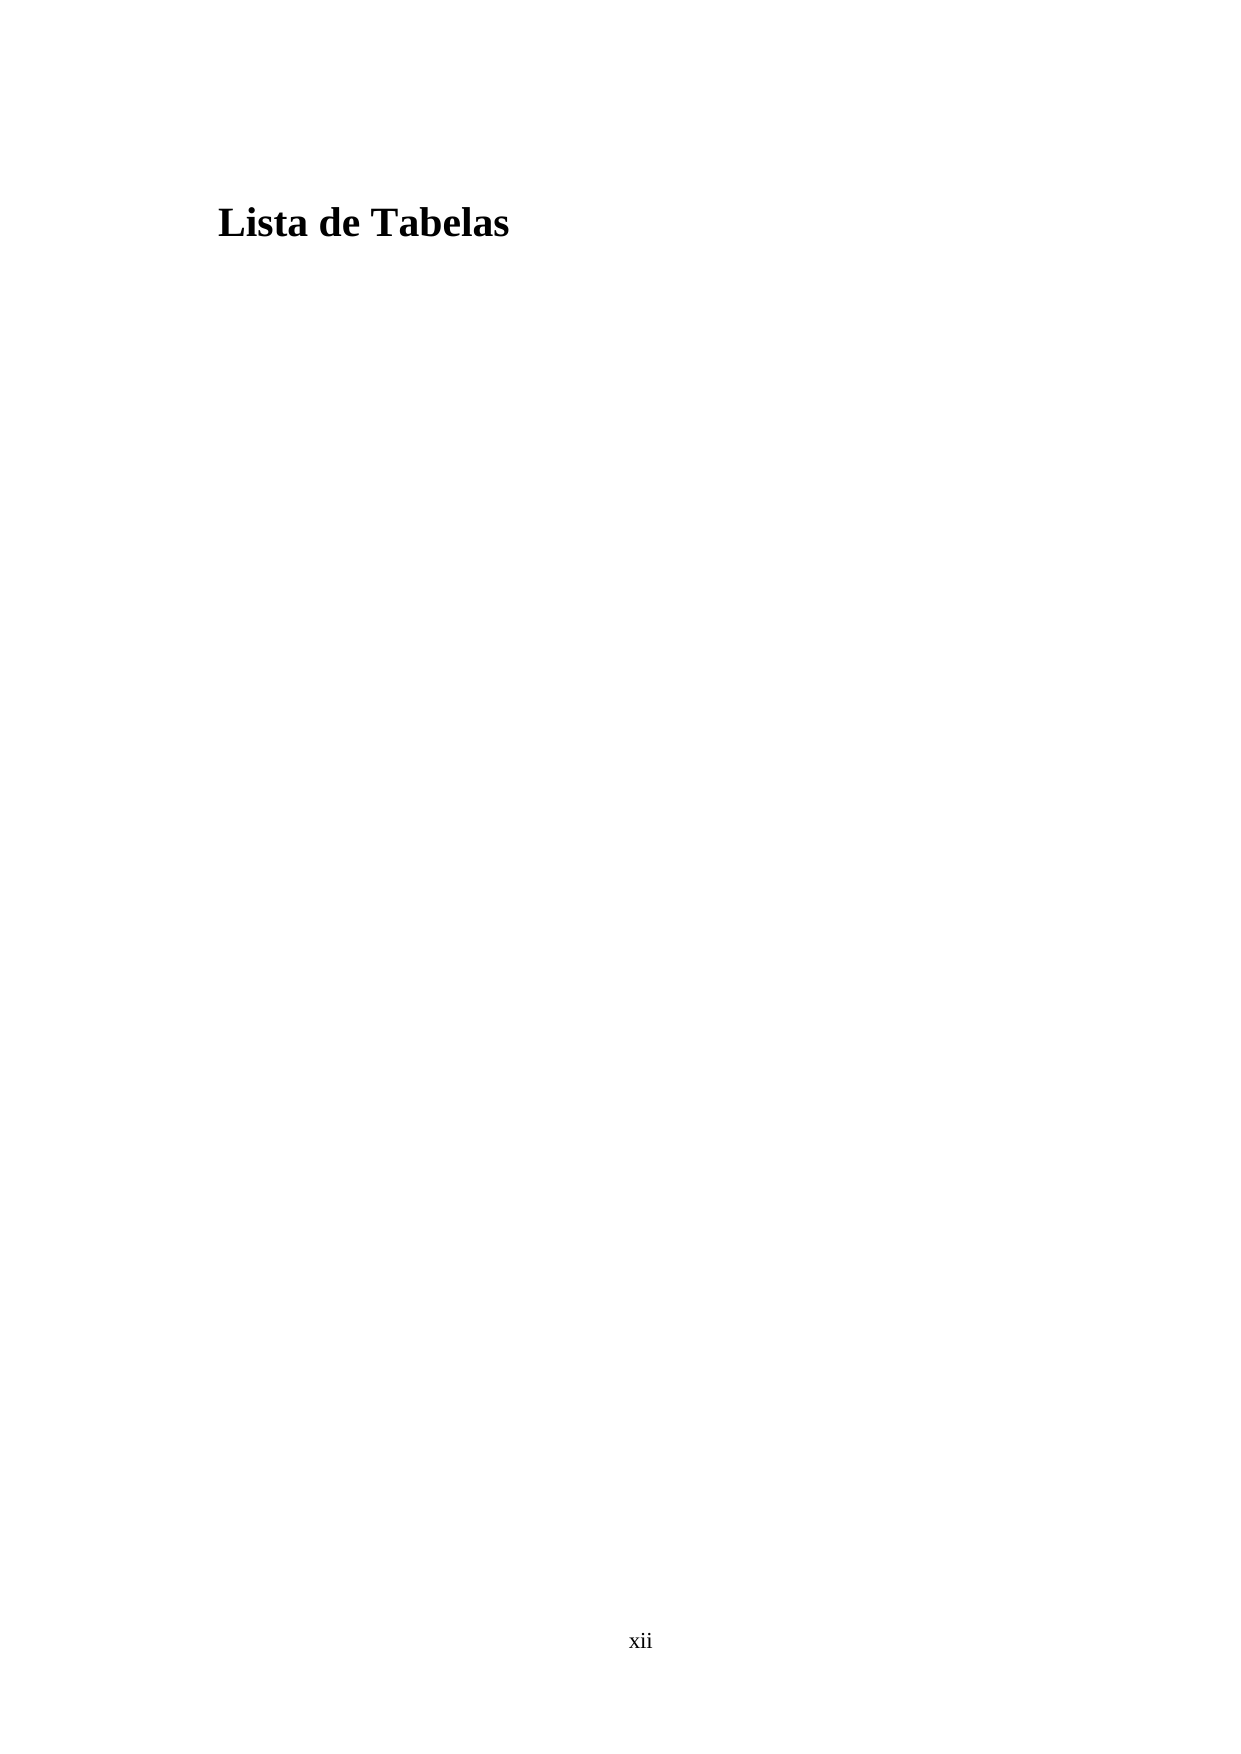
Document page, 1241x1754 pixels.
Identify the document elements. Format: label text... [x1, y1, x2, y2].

subtitle Lista de Tabelas [177, 198, 1063, 246]
